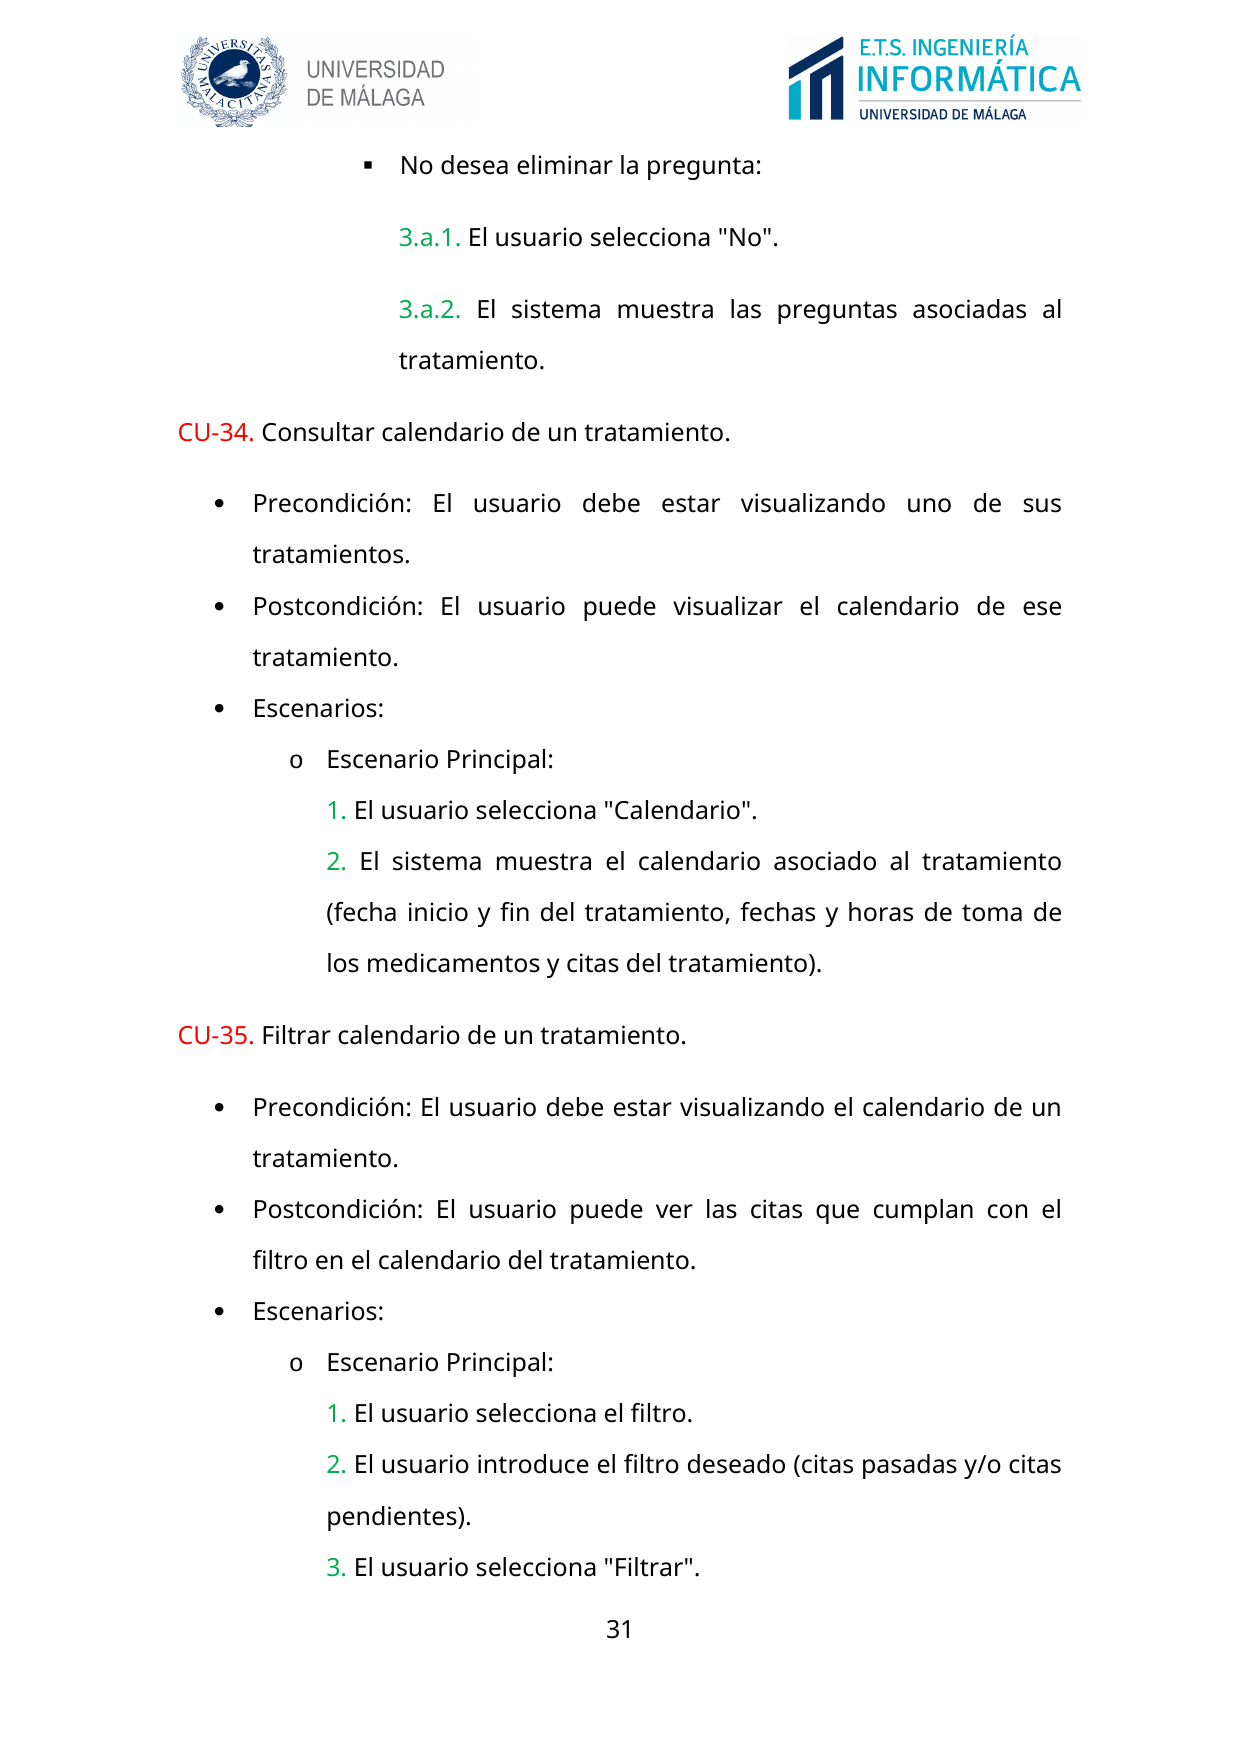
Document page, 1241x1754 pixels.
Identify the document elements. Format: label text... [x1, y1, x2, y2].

list Postcondición: El usuario puede visualizar el calendario de ese tratamiento. [215, 588, 1063, 673]
list Escenarios: [215, 690, 1063, 724]
list 2. El sistema muestra el calendario asociado al tratamiento (fecha inicio y fin del tratamiento, fechas y horas de toma de los medicamentos y citas del tratamiento). [326, 844, 1063, 980]
list 1. El usuario selecciona el filtro. [326, 1396, 1063, 1430]
text CU-35. Filtrar calendario de un tratamiento. [177, 1018, 1063, 1052]
list 2. El usuario introduce el filtro deseado (citas pasadas y/o citas pendientes). [326, 1447, 1063, 1532]
text CU-34. Consultar calendario de un tratamiento. [177, 414, 1063, 448]
text 3.a.1. El usuario selecciona "No". [398, 219, 1063, 253]
list No desea eliminar la pregunta: [362, 148, 1063, 182]
picture [786, 34, 1083, 122]
picture [180, 35, 477, 127]
list 3. El usuario selecciona "Filtrar". [326, 1549, 1063, 1583]
list Postcondición: El usuario puede ver las citas que cumplan con el filtro en el calendario del tratamiento. [215, 1192, 1063, 1277]
list Precondición: El usuario debe estar visualizando uno de sus tratamientos. [215, 486, 1063, 571]
list 1. El usuario selecciona "Calendario". [326, 793, 1063, 827]
text 3.a.2. El sistema muestra las preguntas asociadas al tratamiento. [398, 291, 1063, 376]
list Escenario Principal: [288, 741, 1063, 776]
list Precondición: El usuario debe estar visualizando el calendario de un tratamiento. [215, 1089, 1063, 1175]
list Escenarios: [215, 1294, 1063, 1328]
list Escenario Principal: [288, 1345, 1063, 1379]
